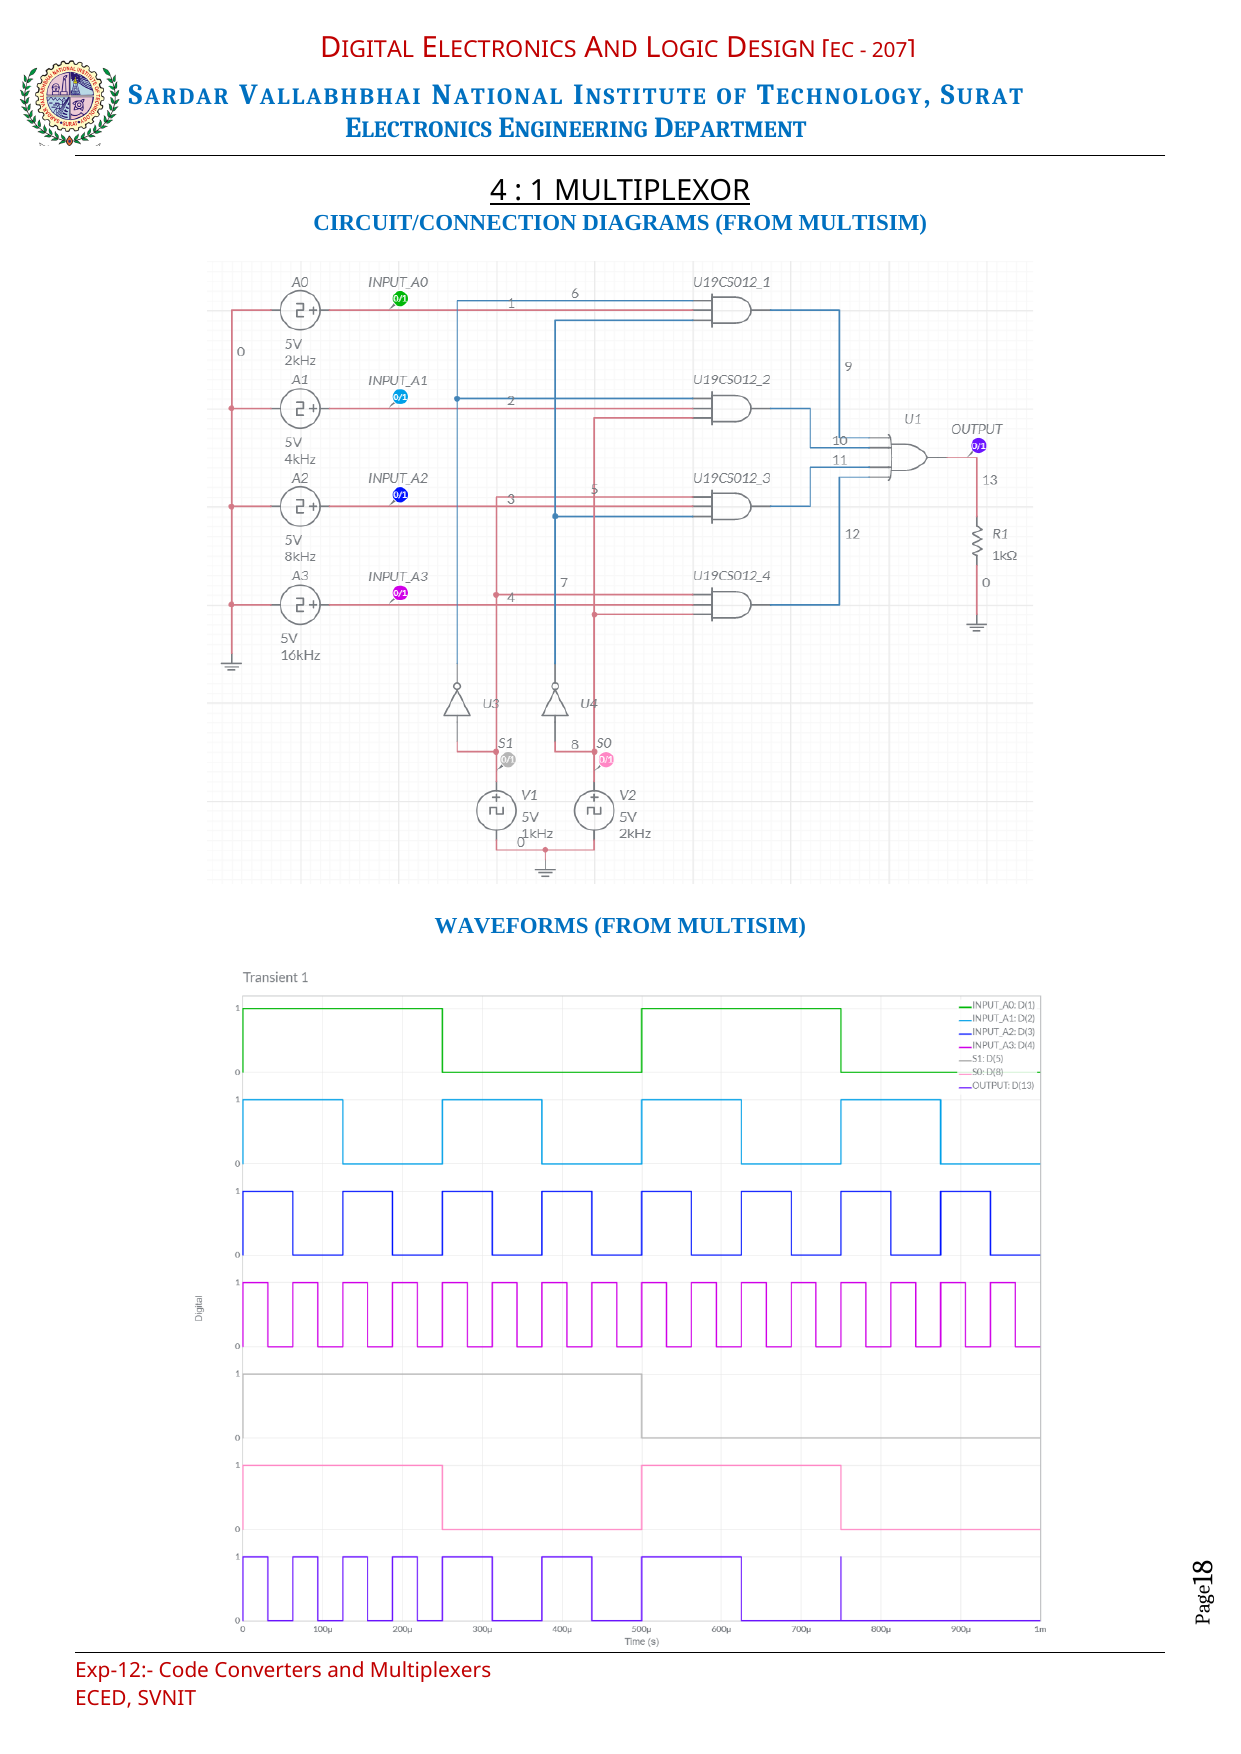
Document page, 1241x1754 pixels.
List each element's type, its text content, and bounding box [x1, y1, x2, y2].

text Circuit/connection diagrams (fROM multisim) [75, 209, 1165, 235]
picture [207, 261, 1034, 884]
picture [191, 965, 1049, 1652]
picture [19, 60, 120, 146]
text waveforms (fROM multisim) [75, 912, 1165, 939]
text 4 : 1 MULTIPLEXOR [75, 169, 1165, 209]
